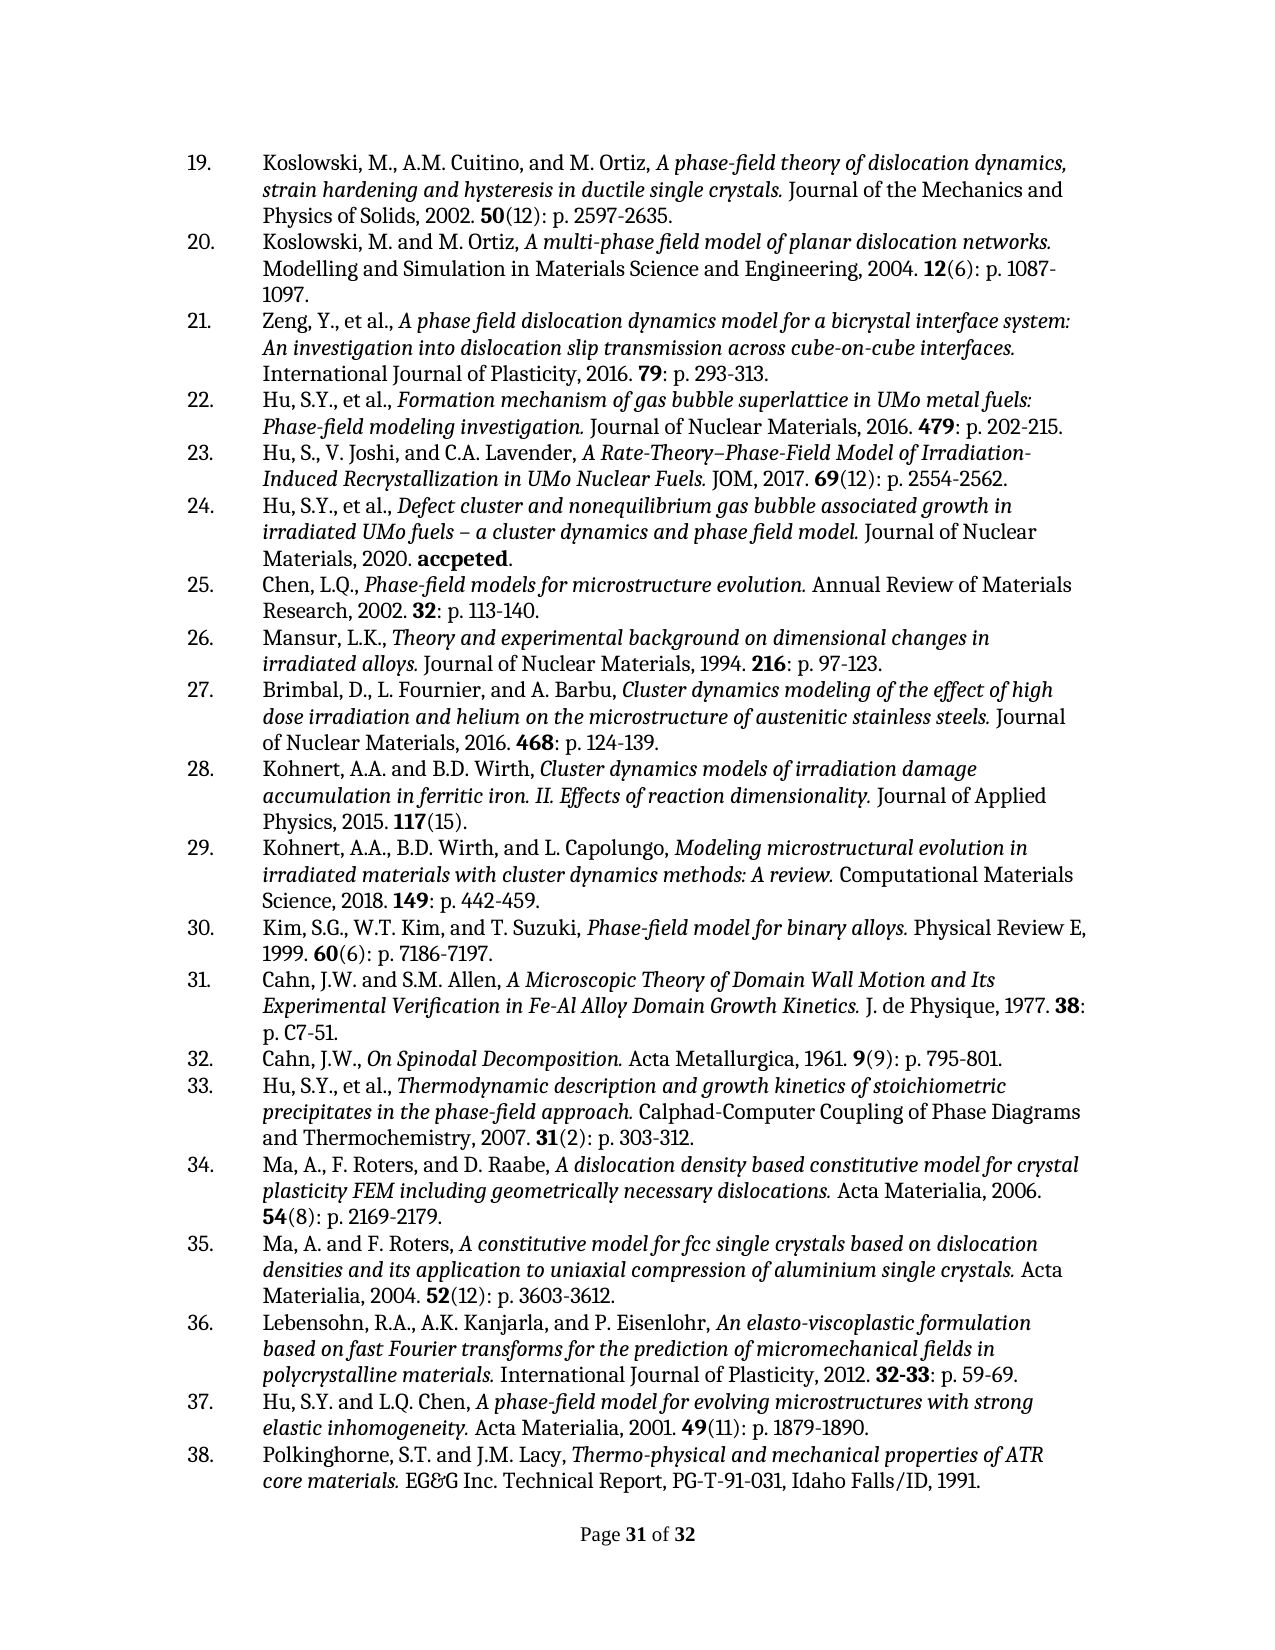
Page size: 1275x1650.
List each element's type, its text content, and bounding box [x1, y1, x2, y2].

text 28. Kohnert, A.A. and B.D. Wirth, Cluster dynamics models of irradiation damage accumulation in ferritic iron. II. Effects of reaction dimensionality. Journal of Applied Physics, 2015. 117(15). [187, 756, 1087, 835]
text 30. Kim, S.G., W.T. Kim, and T. Suzuki, Phase-field model for binary alloys. Physical Review E, 1999. 60(6): p. 7186-7197. [187, 914, 1087, 967]
text 32. Cahn, J.W., On Spinodal Decomposition. Acta Metallurgica, 1961. 9(9): p. 795-801. [187, 1046, 1087, 1072]
text 38. Polkinghorne, S.T. and J.M. Lacy, Thermo-physical and mechanical properties of ATR core materials. EG&G Inc. Technical Report, PG-T-91-031, Idaho Falls/ID, 1991. [187, 1441, 1087, 1494]
text 33. Hu, S.Y., et al., Thermodynamic description and growth kinetics of stoichiometric precipitates in the phase-field approach. Calphad-Computer Coupling of Phase Diagrams and Thermochemistry, 2007. 31(2): p. 303-312. [187, 1072, 1087, 1151]
text 26. Mansur, L.K., Theory and experimental background on dimensional changes in irradiated alloys. Journal of Nuclear Materials, 1994. 216: p. 97-123. [187, 624, 1087, 677]
text 23. Hu, S., V. Joshi, and C.A. Lavender, A Rate-Theory–Phase-Field Model of Irradiation-Induced Recrystallization in UMo Nuclear Fuels. JOM, 2017. 69(12): p. 2554-2562. [187, 440, 1087, 493]
text 20. Koslowski, M. and M. Ortiz, A multi-phase field model of planar dislocation networks. Modelling and Simulation in Materials Science and Engineering, 2004. 12(6): p. 1087-1097. [187, 229, 1087, 308]
text 37. Hu, S.Y. and L.Q. Chen, A phase-field model for evolving microstructures with strong elastic inhomogeneity. Acta Materialia, 2001. 49(11): p. 1879-1890. [187, 1389, 1087, 1441]
text 27. Brimbal, D., L. Fournier, and A. Barbu, Cluster dynamics modeling of the effect of high dose irradiation and helium on the microstructure of austenitic stainless steels. Journal of Nuclear Materials, 2016. 468: p. 124-139. [187, 677, 1087, 756]
text 19. Koslowski, M., A.M. Cuitino, and M. Ortiz, A phase-field theory of dislocation dynamics, strain hardening and hysteresis in ductile single crystals. Journal of the Mechanics and Physics of Solids, 2002. 50(12): p. 2597-2635. [187, 150, 1087, 229]
text 31. Cahn, J.W. and S.M. Allen, A Microscopic Theory of Domain Wall Motion and Its Experimental Verification in Fe-Al Alloy Domain Growth Kinetics. J. de Physique, 1977. 38: p. C7-51. [187, 967, 1087, 1046]
text 29. Kohnert, A.A., B.D. Wirth, and L. Capolungo, Modeling microstructural evolution in irradiated materials with cluster dynamics methods: A review. Computational Materials Science, 2018. 149: p. 442-459. [187, 835, 1087, 914]
text 24. Hu, S.Y., et al., Defect cluster and nonequilibrium gas bubble associated growth in irradiated UMo fuels – a cluster dynamics and phase field model. Journal of Nuclear Materials, 2020. accpeted. [187, 493, 1087, 572]
text 21. Zeng, Y., et al., A phase field dislocation dynamics model for a bicrystal interface system: An investigation into dislocation slip transmission across cube-on-cube interfaces. International Journal of Plasticity, 2016. 79: p. 293-313. [187, 308, 1087, 387]
text 36. Lebensohn, R.A., A.K. Kanjarla, and P. Eisenlohr, An elasto-viscoplastic formulation based on fast Fourier transforms for the prediction of micromechanical fields in polycrystalline materials. International Journal of Plasticity, 2012. 32-33: p. 59-69. [187, 1309, 1087, 1389]
text 35. Ma, A. and F. Roters, A constitutive model for fcc single crystals based on dislocation densities and its application to uniaxial compression of aluminium single crystals. Acta Materialia, 2004. 52(12): p. 3603-3612. [187, 1231, 1087, 1309]
text 22. Hu, S.Y., et al., Formation mechanism of gas bubble superlattice in UMo metal fuels: Phase-field modeling investigation. Journal of Nuclear Materials, 2016. 479: p. 202-215. [187, 387, 1087, 440]
text 34. Ma, A., F. Roters, and D. Raabe, A dislocation density based constitutive model for crystal plasticity FEM including geometrically necessary dislocations. Acta Materialia, 2006. 54(8): p. 2169-2179. [187, 1151, 1087, 1231]
text 25. Chen, L.Q., Phase-field models for microstructure evolution. Annual Review of Materials Research, 2002. 32: p. 113-140. [187, 572, 1087, 624]
